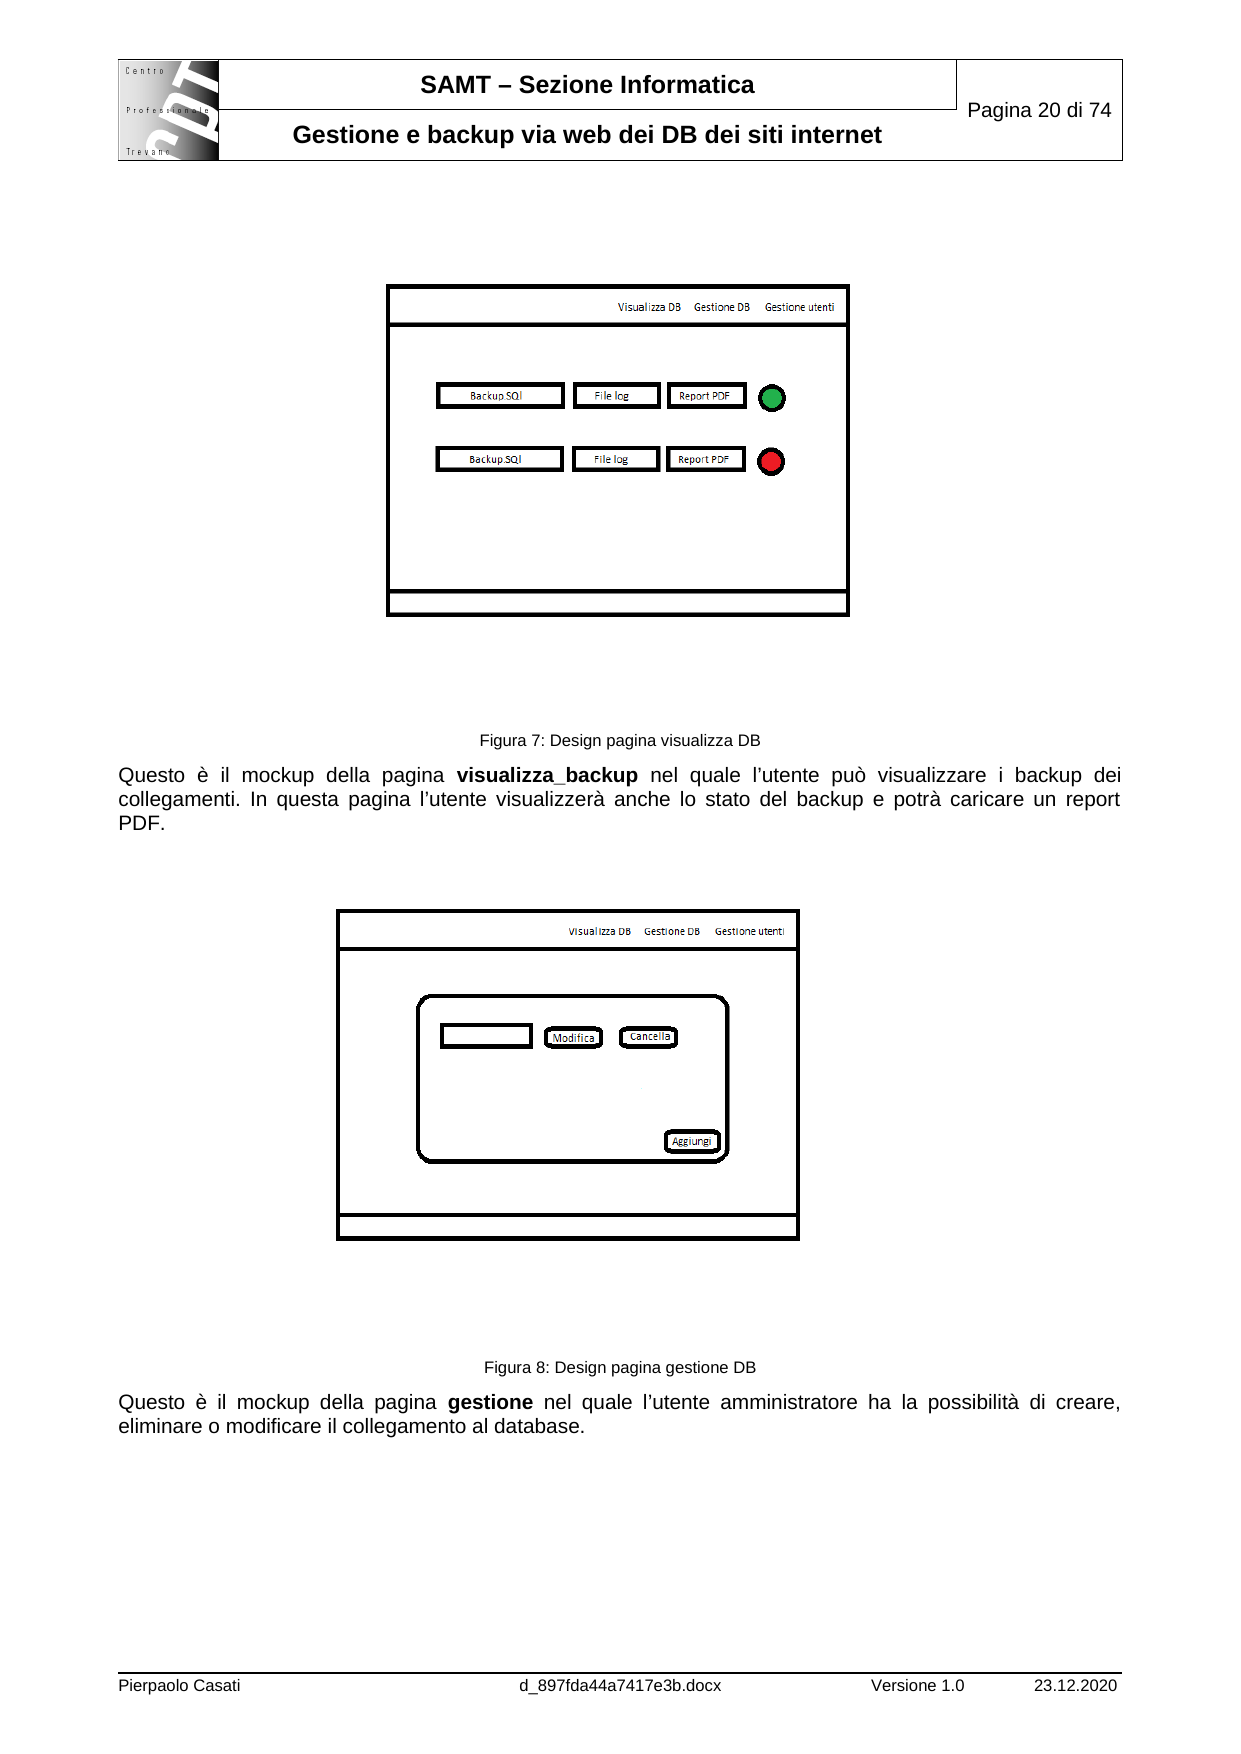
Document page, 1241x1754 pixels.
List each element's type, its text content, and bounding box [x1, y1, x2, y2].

text Questo è il mockup della pagina visualizza_backup nel quale l’utente può visualizzare i backup dei collegamenti. In questa pagina l’utente visualizzerà anche lo stato del backup e potrà caricare un report PDF. [118, 762, 1122, 834]
text Questo è il mockup della pagina gestione nel quale l’utente amministratore ha la possibilità di creare, eliminare o modificare il collegamento al database. [118, 1390, 1122, 1438]
text Figura 8: Design pagina gestione DB [118, 1358, 1122, 1377]
text Figura 7: Design pagina visualizza DB [118, 731, 1122, 750]
picture [275, 834, 965, 1346]
picture [118, 60, 219, 160]
picture [275, 206, 965, 719]
